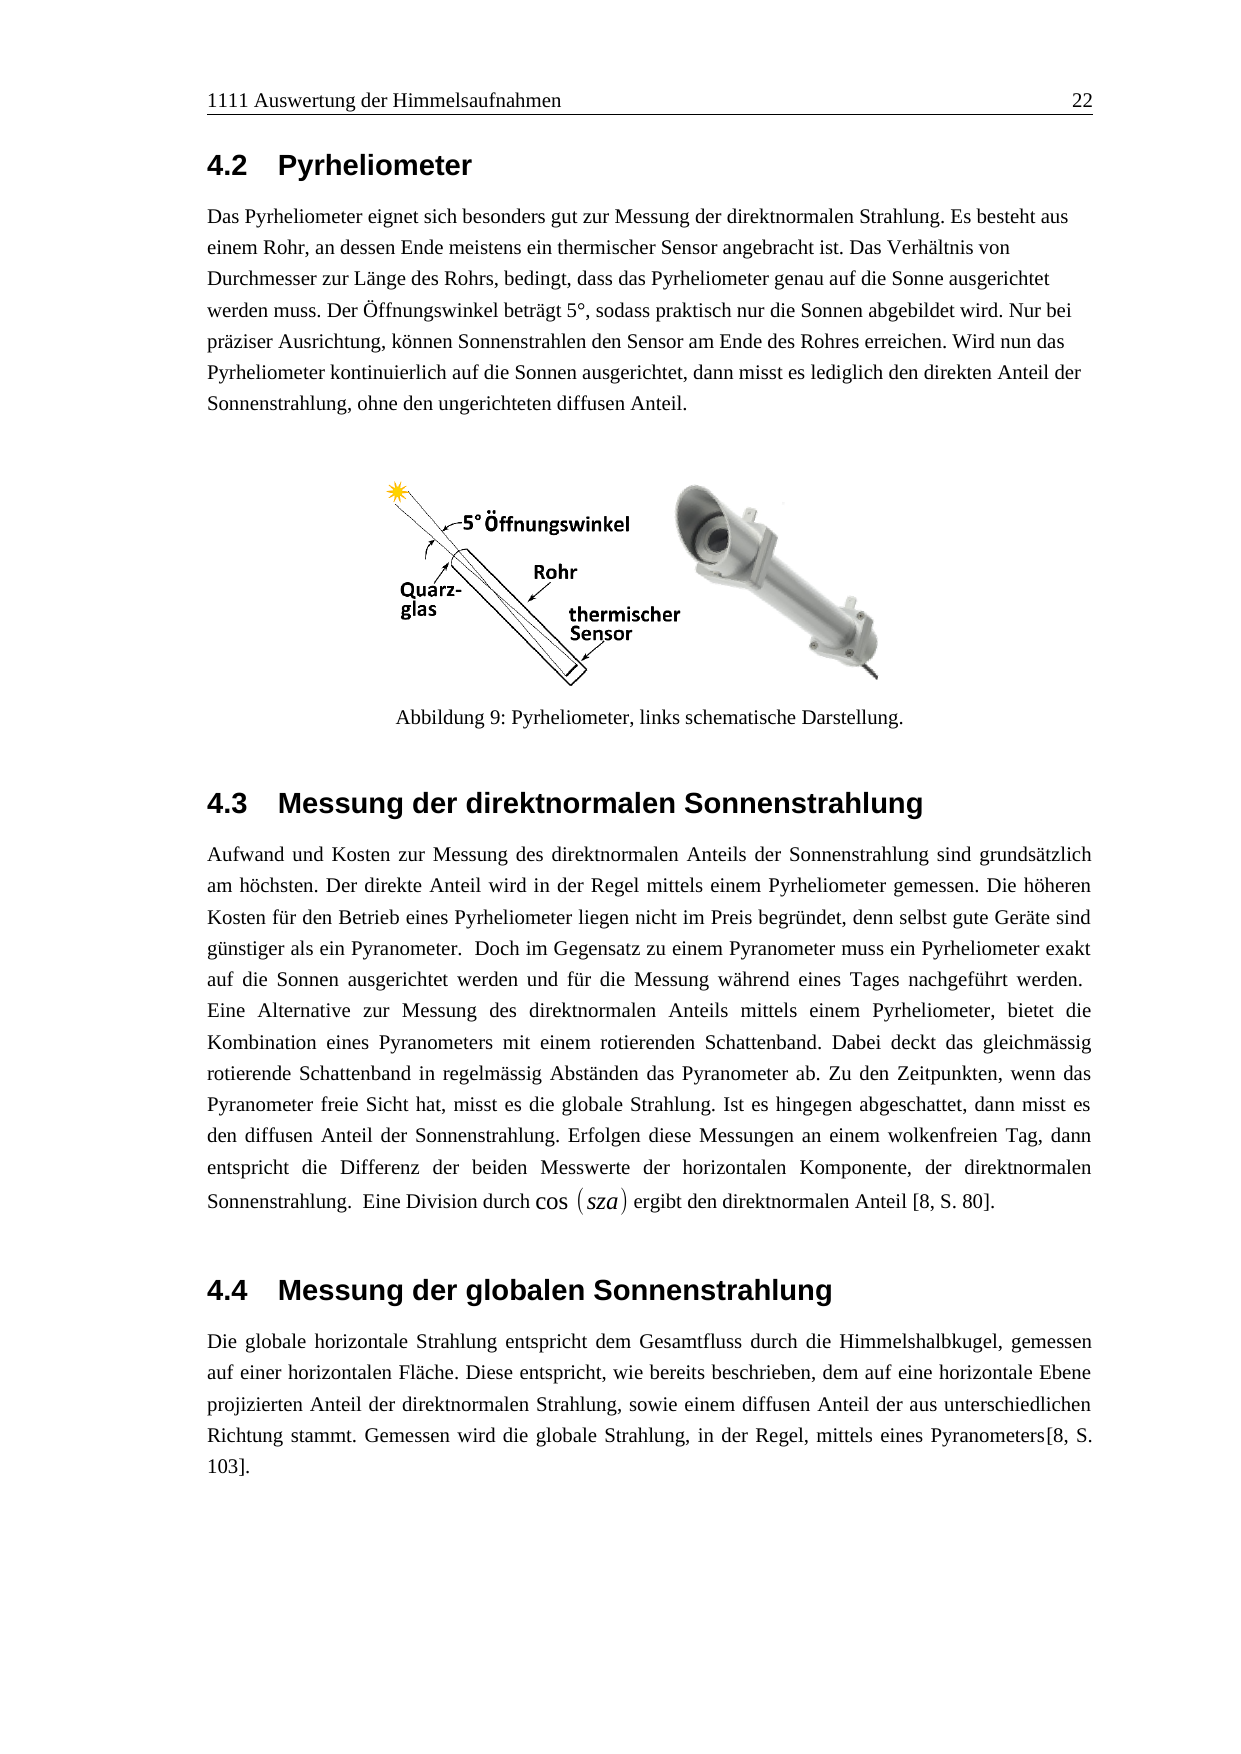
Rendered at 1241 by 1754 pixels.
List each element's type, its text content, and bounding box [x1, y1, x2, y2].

subtitle Messung der direktnormalen Sonnenstrahlung [207, 786, 1093, 819]
subtitle Messung der globalen Sonnenstrahlung [207, 1273, 1093, 1307]
text Die globale horizontale Strahlung entspricht dem Gesamtfluss durch die Himmelshalbkugel, gemessen auf einer horizontalen Fläche. Diese entspricht, wie bereits beschrieben, dem auf eine horizontale Ebene projizierten Anteil der direktnormalen Strahlung, sowie einem diffusen Anteil der aus unterschiedlichen Richtung stammt. Gemessen wird die globale Strahlung, in der Regel, mittels eines Pyranometers[8, S. 103]. [207, 1329, 1093, 1478]
text Das Pyrheliometer eignet sich besonders gut zur Messung der direktnormalen Strahlung. Es besteht aus einem Rohr, an dessen Ende meistens ein thermischer Sensor angebracht ist. Das Verhältnis von Durchmesser zur Länge des Rohrs, bedingt, dass das Pyrheliometer genau auf die Sonne ausgerichtet werden muss. Der Öffnungswinkel beträgt 5°, sodass praktisch nur die Sonnen abgebildet wird. Nur bei präziser Ausrichtung, können Sonnenstrahlen den Sensor am Ende des Rohres erreichen. Wird nun das Pyrheliometer kontinuierlich auf die Sonnen ausgerichtet, dann misst es lediglich den direkten Anteil der Sonnenstrahlung, ohne den ungerichteten diffusen Anteil. [207, 204, 1093, 415]
subtitle Pyrheliometer [207, 148, 1093, 181]
text Aufwand und Kosten zur Messung des direktnormalen Anteils der Sonnenstrahlung sind grundsätzlich am höchsten. Der direkte Anteil wird in der Regel mittels einem Pyrheliometer gemessen. Die höheren Kosten für den Betrieb eines Pyrheliometer liegen nicht im Preis begründet, denn selbst gute Geräte sind günstiger als ein Pyranometer. Doch im Gegensatz zu einem Pyranometer muss ein Pyrheliometer exakt auf die Sonnen ausgerichtet werden und für die Messung während eines Tages nachgeführt werden. Eine Alternative zur Messung des direktnormalen Anteils mittels einem Pyrheliometer, bietet die Kombination eines Pyranometers mit einem rotierenden Schattenband. Dabei deckt das gleichmässig rotierende Schattenband in regelmässig Abständen das Pyranometer ab. Zu den Zeitpunkten, wenn das Pyranometer freie Sicht hat, misst es die globale Strahlung. Ist es hingegen abgeschattet, dann misst es den diffusen Anteil der Sonnenstrahlung. Erfolgen diese Messungen an einem wolkenfreien Tag, dann entspricht die Differenz der beiden Messwerte der horizontalen Komponente, der direktnormalen Sonnenstrahlung. Eine Division durch ergibt den direktnormalen Anteil [8, S. 80]. [207, 842, 1093, 1216]
text Abbildung 9: Pyrheliometer, links schematische Darstellung. [207, 705, 1093, 729]
picture [386, 478, 913, 686]
